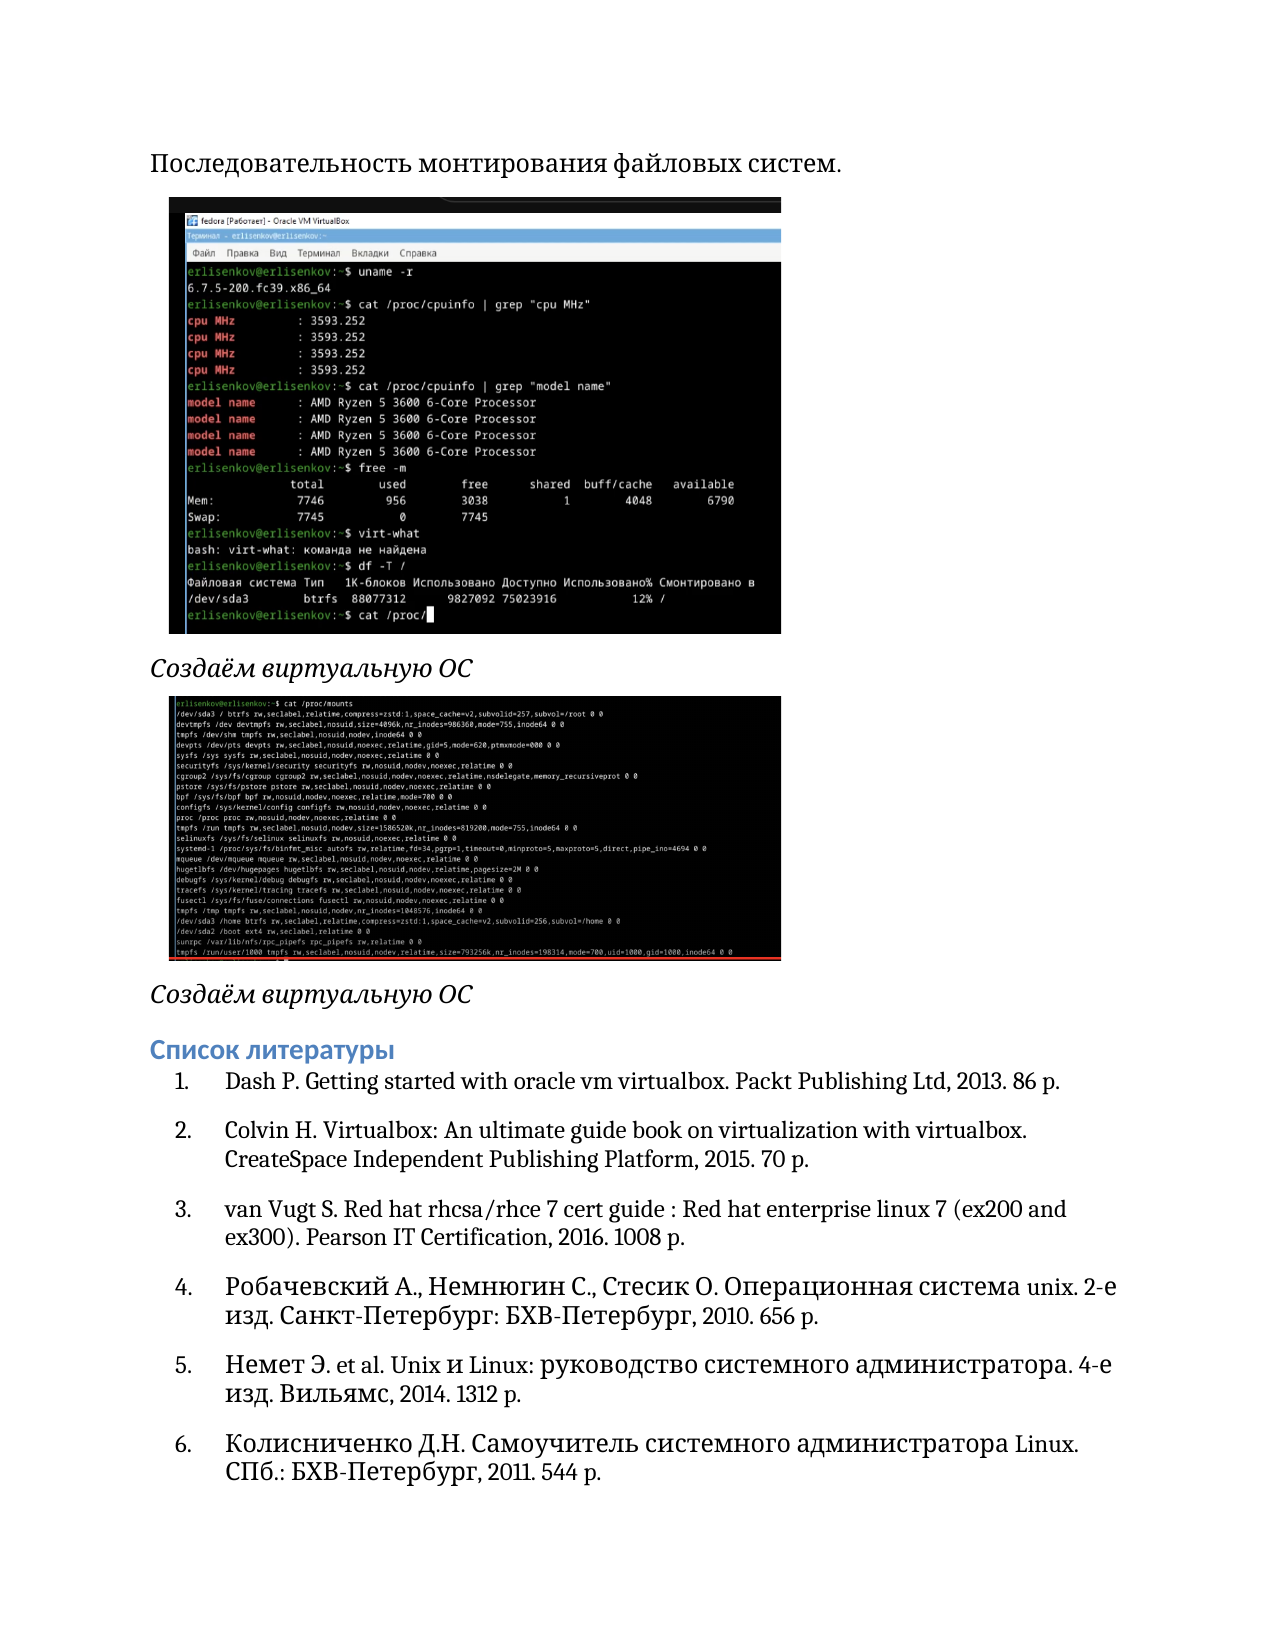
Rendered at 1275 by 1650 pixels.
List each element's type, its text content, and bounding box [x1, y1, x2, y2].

list Dash P. Getting started with oracle vm virtualbox. Packt Publishing Ltd, 2013. 86 p. [175, 1067, 1125, 1095]
picture [168, 197, 782, 634]
text Последовательность монтирования файловых систем. [150, 150, 1125, 179]
list Colvin H. Virtualbox: An ultimate guide book on virtualization with virtualbox. CreateSpace Independent Publishing Platform, 2015. 70 p. [175, 1116, 1125, 1174]
text Создаём виртуальную ОС [150, 981, 1125, 1010]
picture [168, 696, 782, 961]
subtitle Список литературы [150, 1031, 1125, 1067]
list Немет Э. et al. Unix и Linux: руководство системного администратора. 4-е изд. Вильямс, 2014. 1312 p. [175, 1351, 1125, 1409]
list van Vugt S. Red hat rhcsa/rhce 7 cert guide : Red hat enterprise linux 7 (ex200 and ex300). Pearson IT Certification, 2016. 1008 p. [175, 1194, 1125, 1252]
list Колисниченко Д.Н. Самоучитель системного администратора Linux. СПб.: БХВ-Петербург, 2011. 544 p. [175, 1429, 1125, 1487]
list Робачевский А., Немнюгин С., Стесик О. Операционная система unix. 2-е изд. Санкт-Петербург: БХВ-Петербург, 2010. 656 p. [175, 1273, 1125, 1330]
text Создаём виртуальную ОС [150, 655, 1125, 683]
